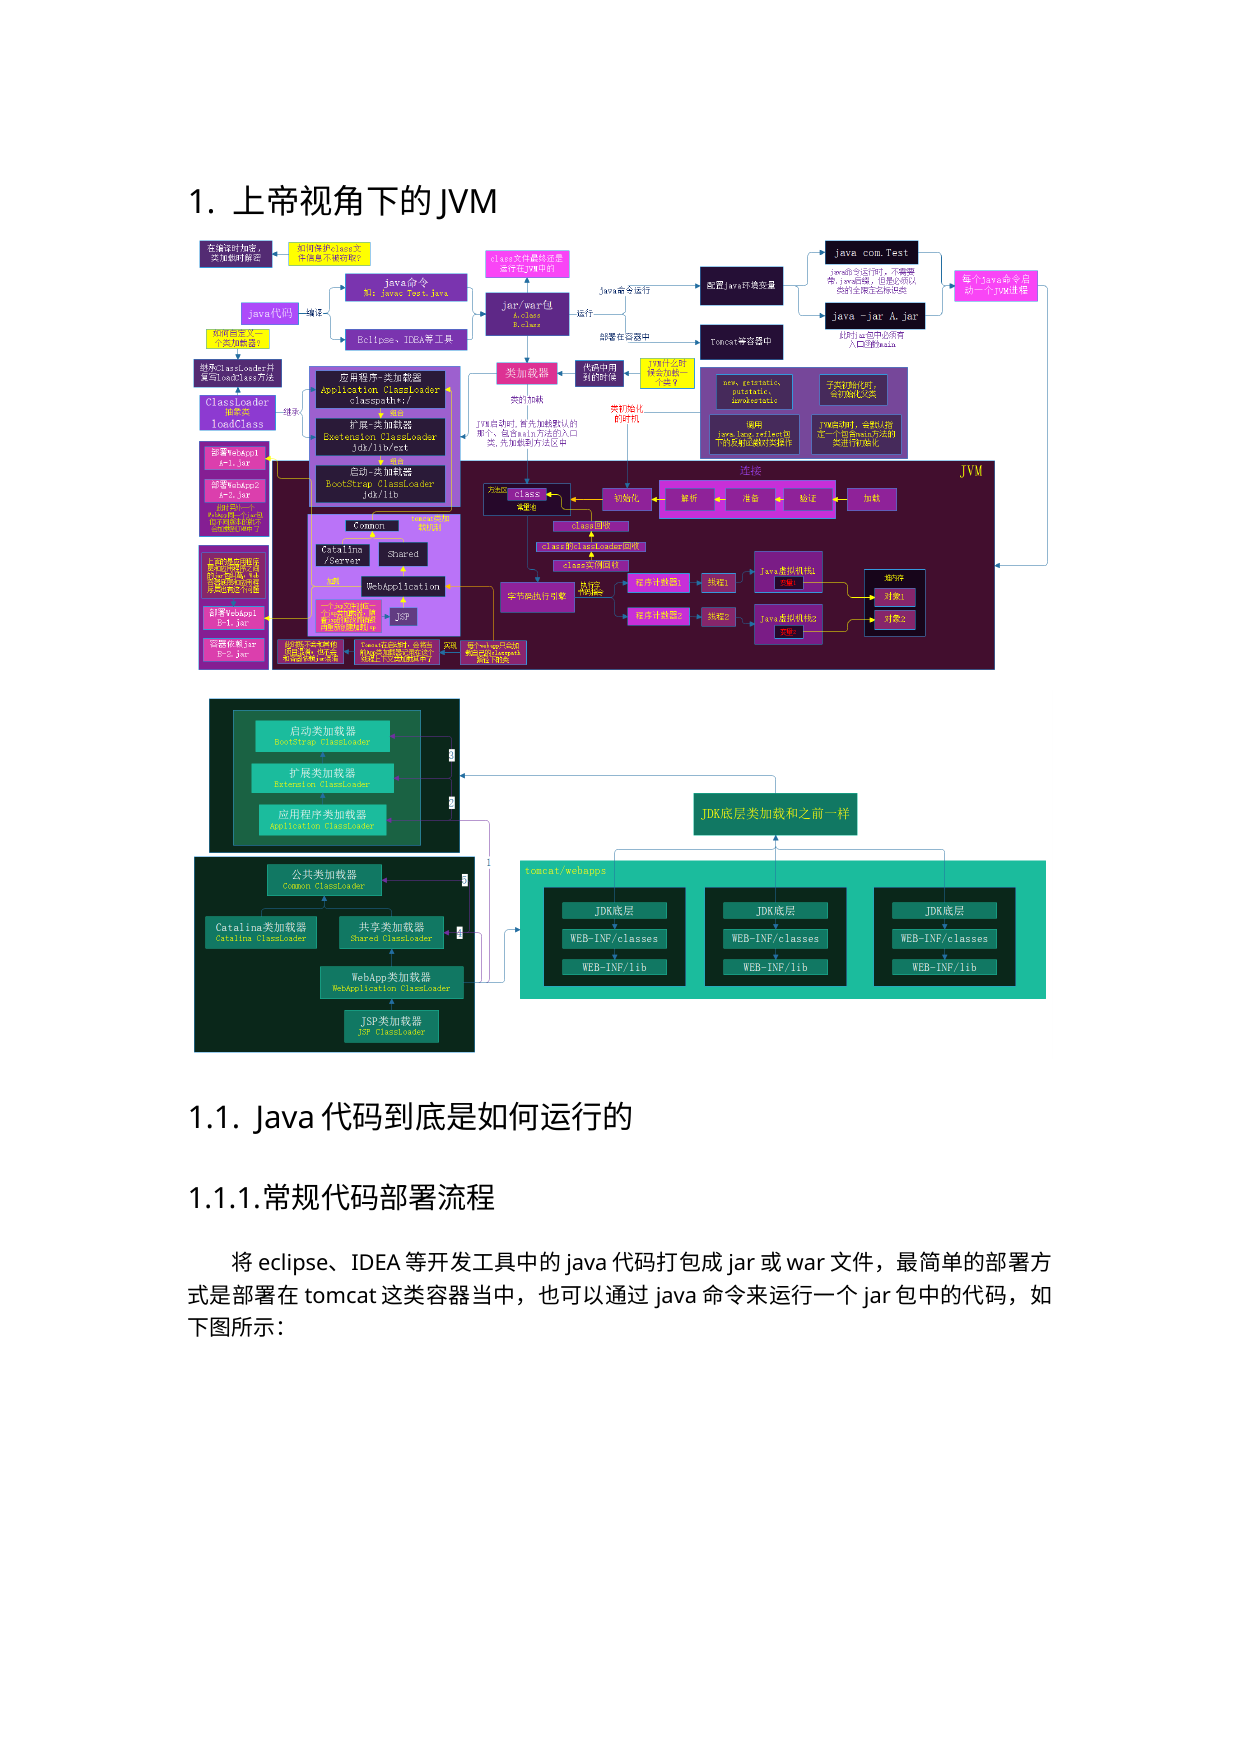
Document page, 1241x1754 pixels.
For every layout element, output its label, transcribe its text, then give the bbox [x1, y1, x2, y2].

picture [187, 235, 1053, 676]
picture [187, 690, 1053, 1059]
subtitle 常规代码部署流程 [187, 1164, 1053, 1229]
text 将eclipse、IDEA等开发工具中的java代码打包成jar或war文件，最简单的部署方式是部署在tomcat这类容器当中，也可以通过java命令来运行一个jar包中的代码，如下图所示： [187, 1245, 1053, 1342]
subtitle Java代码到底是如何运行的 [187, 1082, 1053, 1147]
subtitle 上帝视角下的JVM [187, 166, 1053, 231]
